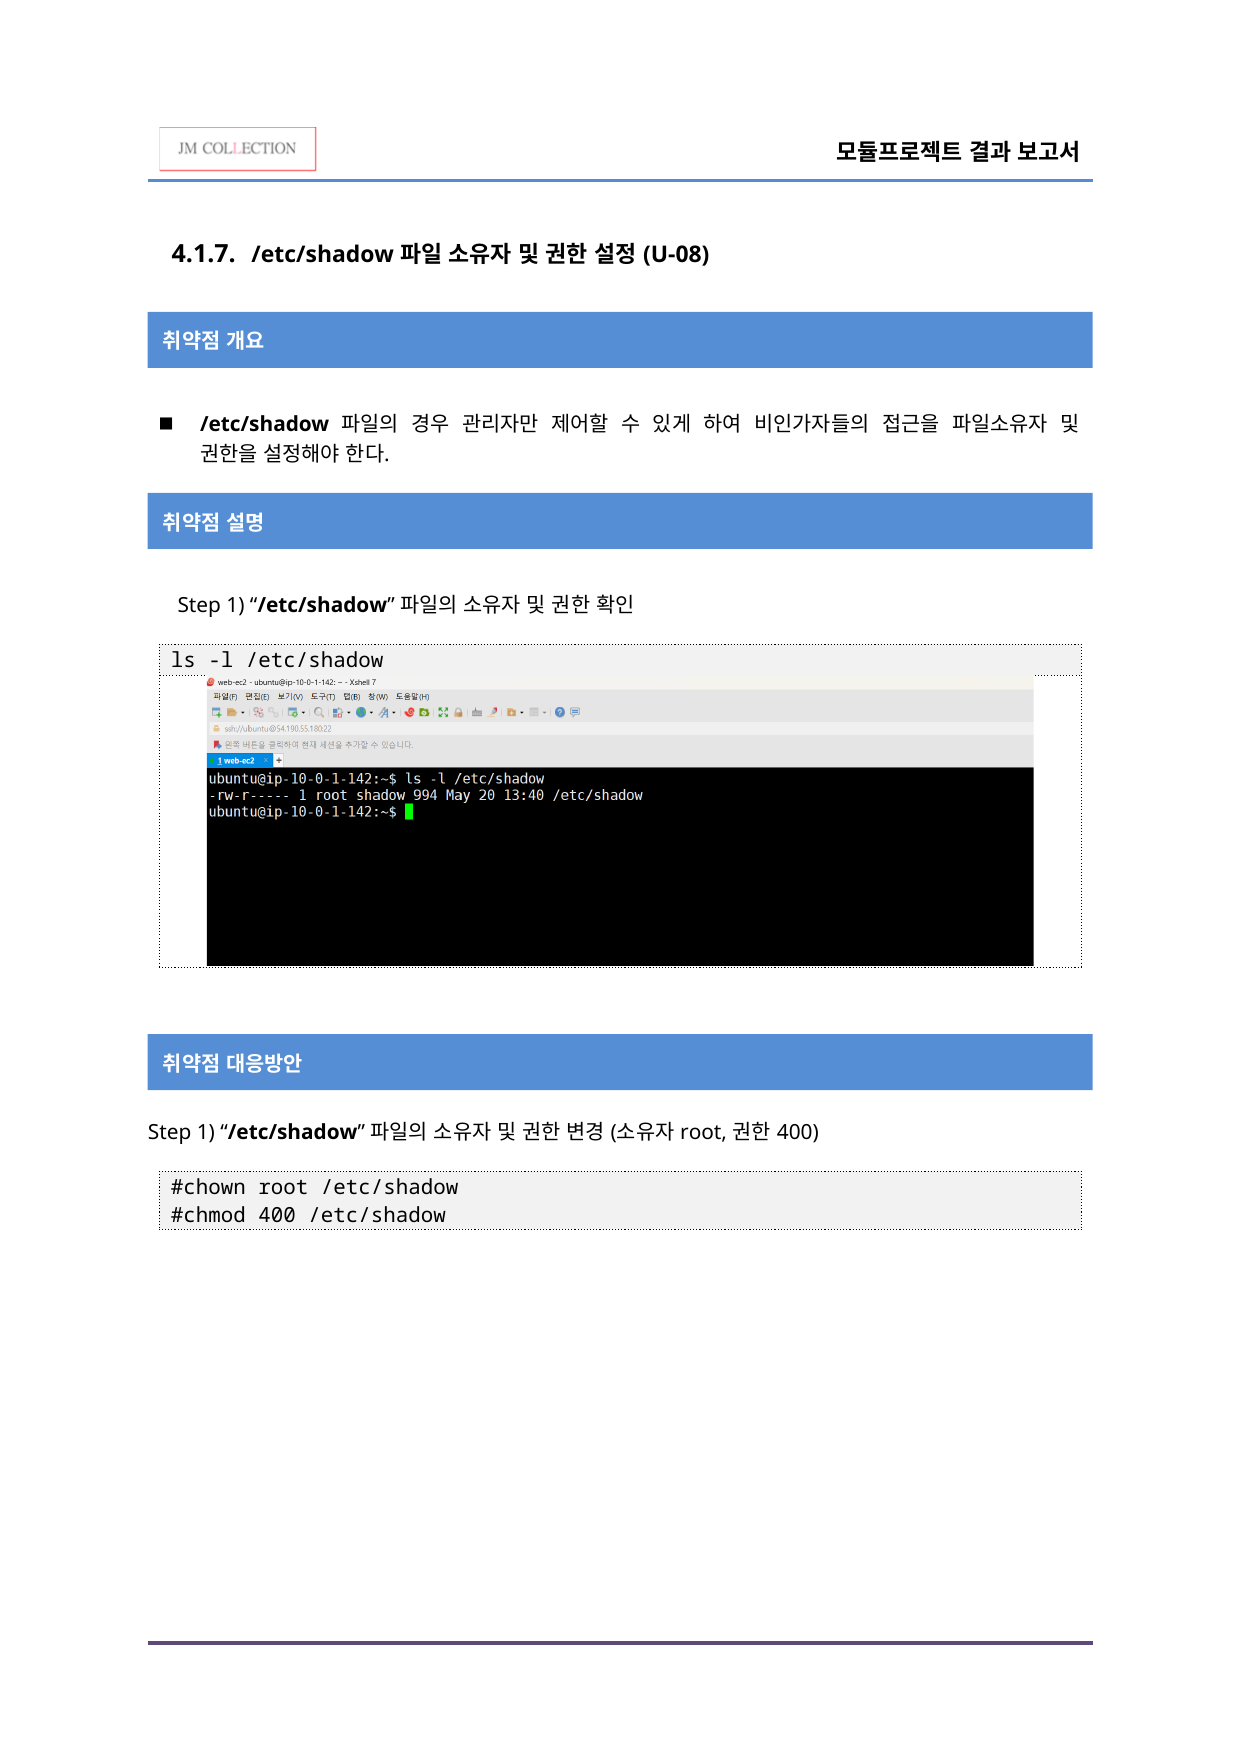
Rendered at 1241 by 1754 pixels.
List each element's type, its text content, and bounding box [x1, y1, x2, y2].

text /etc/shadow 파일 소유자 및 권한 설정 (U-08) [171, 236, 1092, 270]
picture [159, 127, 318, 173]
table_header #chown root /etc/shadow #chmod 400 /etc/shadow [159, 1171, 1081, 1229]
list /etc/shadow 파일의 경우 관리자만 제어할 수 있게 하여 비인가자들의 접근을 파일소유자 및 권한을 설정해야 한다. [158, 407, 1092, 468]
table_header ls -l /etc/shadow [159, 644, 1081, 675]
table_cell [159, 675, 1081, 967]
text Step 1) “/etc/shadow” 파일의 소유자 및 권한 확인 [177, 588, 1072, 619]
text Step 1) “/etc/shadow” 파일의 소유자 및 권한 변경 (소유자 root, 권한 400) [148, 1115, 1092, 1146]
picture [206, 675, 1034, 966]
